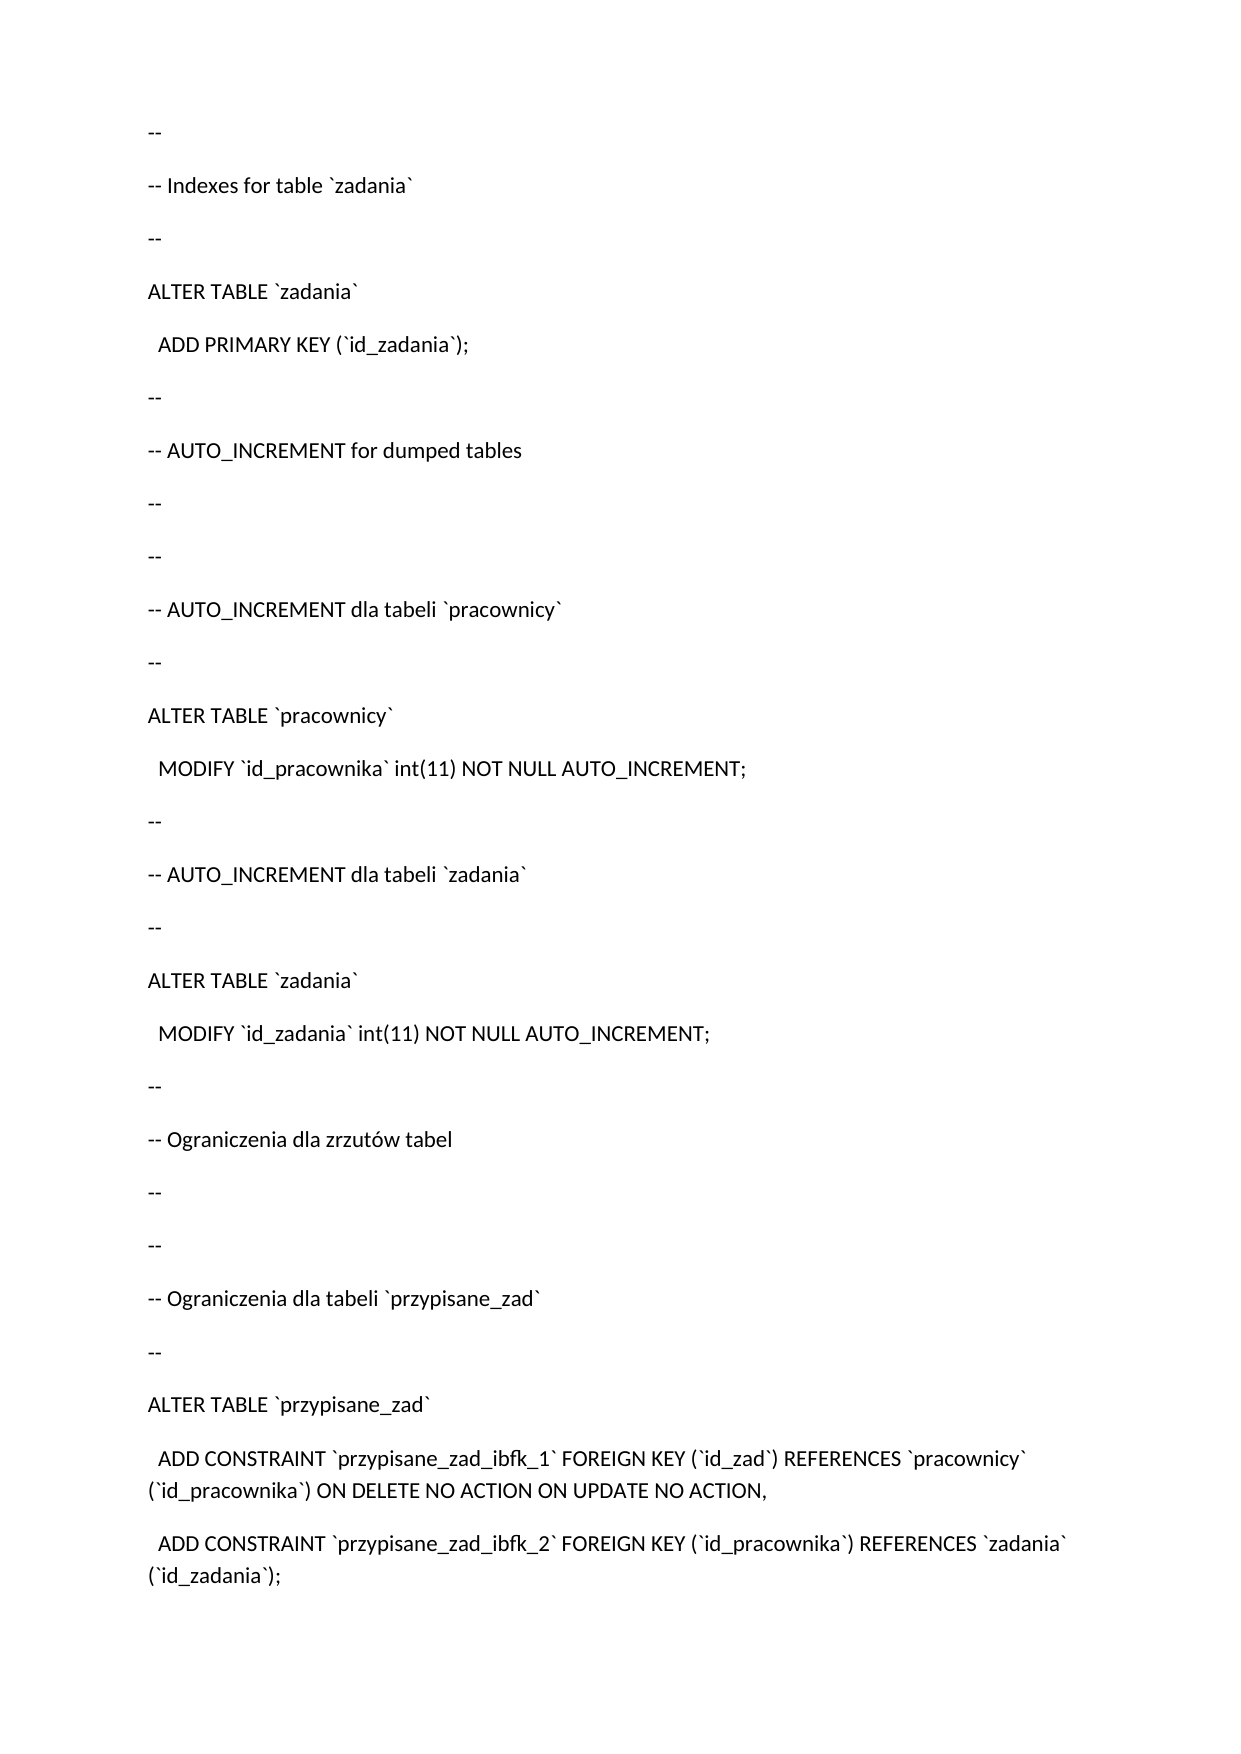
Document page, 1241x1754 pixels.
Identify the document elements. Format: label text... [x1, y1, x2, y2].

text ALTER TABLE `zadania` [148, 277, 1093, 305]
text -- [148, 1072, 1093, 1101]
text -- [148, 542, 1093, 570]
text ADD CONSTRAINT `przypisane_zad_ibfk_2` FOREIGN KEY (`id_pracownika`) REFERENCES `zadania` (`id_zadania`); [148, 1529, 1093, 1589]
text -- [148, 648, 1093, 676]
text -- [148, 489, 1093, 517]
text ADD PRIMARY KEY (`id_zadania`); [148, 330, 1093, 358]
text -- [148, 807, 1093, 835]
text MODIFY `id_zadania` int(11) NOT NULL AUTO_INCREMENT; [148, 1019, 1093, 1047]
text ALTER TABLE `pracownicy` [148, 701, 1093, 729]
text -- [148, 1178, 1093, 1207]
text -- Ograniczenia dla zrzutów tabel [148, 1126, 1093, 1153]
text -- Indexes for table `zadania` [148, 171, 1093, 199]
text -- [148, 1338, 1093, 1366]
text -- Ograniczenia dla tabeli `przypisane_zad` [148, 1284, 1093, 1313]
text MODIFY `id_pracownika` int(11) NOT NULL AUTO_INCREMENT; [148, 754, 1093, 782]
text -- [148, 224, 1093, 252]
text -- AUTO_INCREMENT dla tabeli `pracownicy` [148, 595, 1093, 623]
text -- [148, 383, 1093, 411]
text -- [148, 118, 1093, 146]
text ADD CONSTRAINT `przypisane_zad_ibfk_1` FOREIGN KEY (`id_zad`) REFERENCES `pracownicy` (`id_pracownika`) ON DELETE NO ACTION ON UPDATE NO ACTION, [148, 1444, 1093, 1504]
text -- [148, 913, 1093, 941]
text ALTER TABLE `przypisane_zad` [148, 1391, 1093, 1419]
text -- AUTO_INCREMENT dla tabeli `zadania` [148, 860, 1093, 888]
text -- [148, 1232, 1093, 1259]
text ALTER TABLE `zadania` [148, 966, 1093, 994]
text -- AUTO_INCREMENT for dumped tables [148, 436, 1093, 464]
